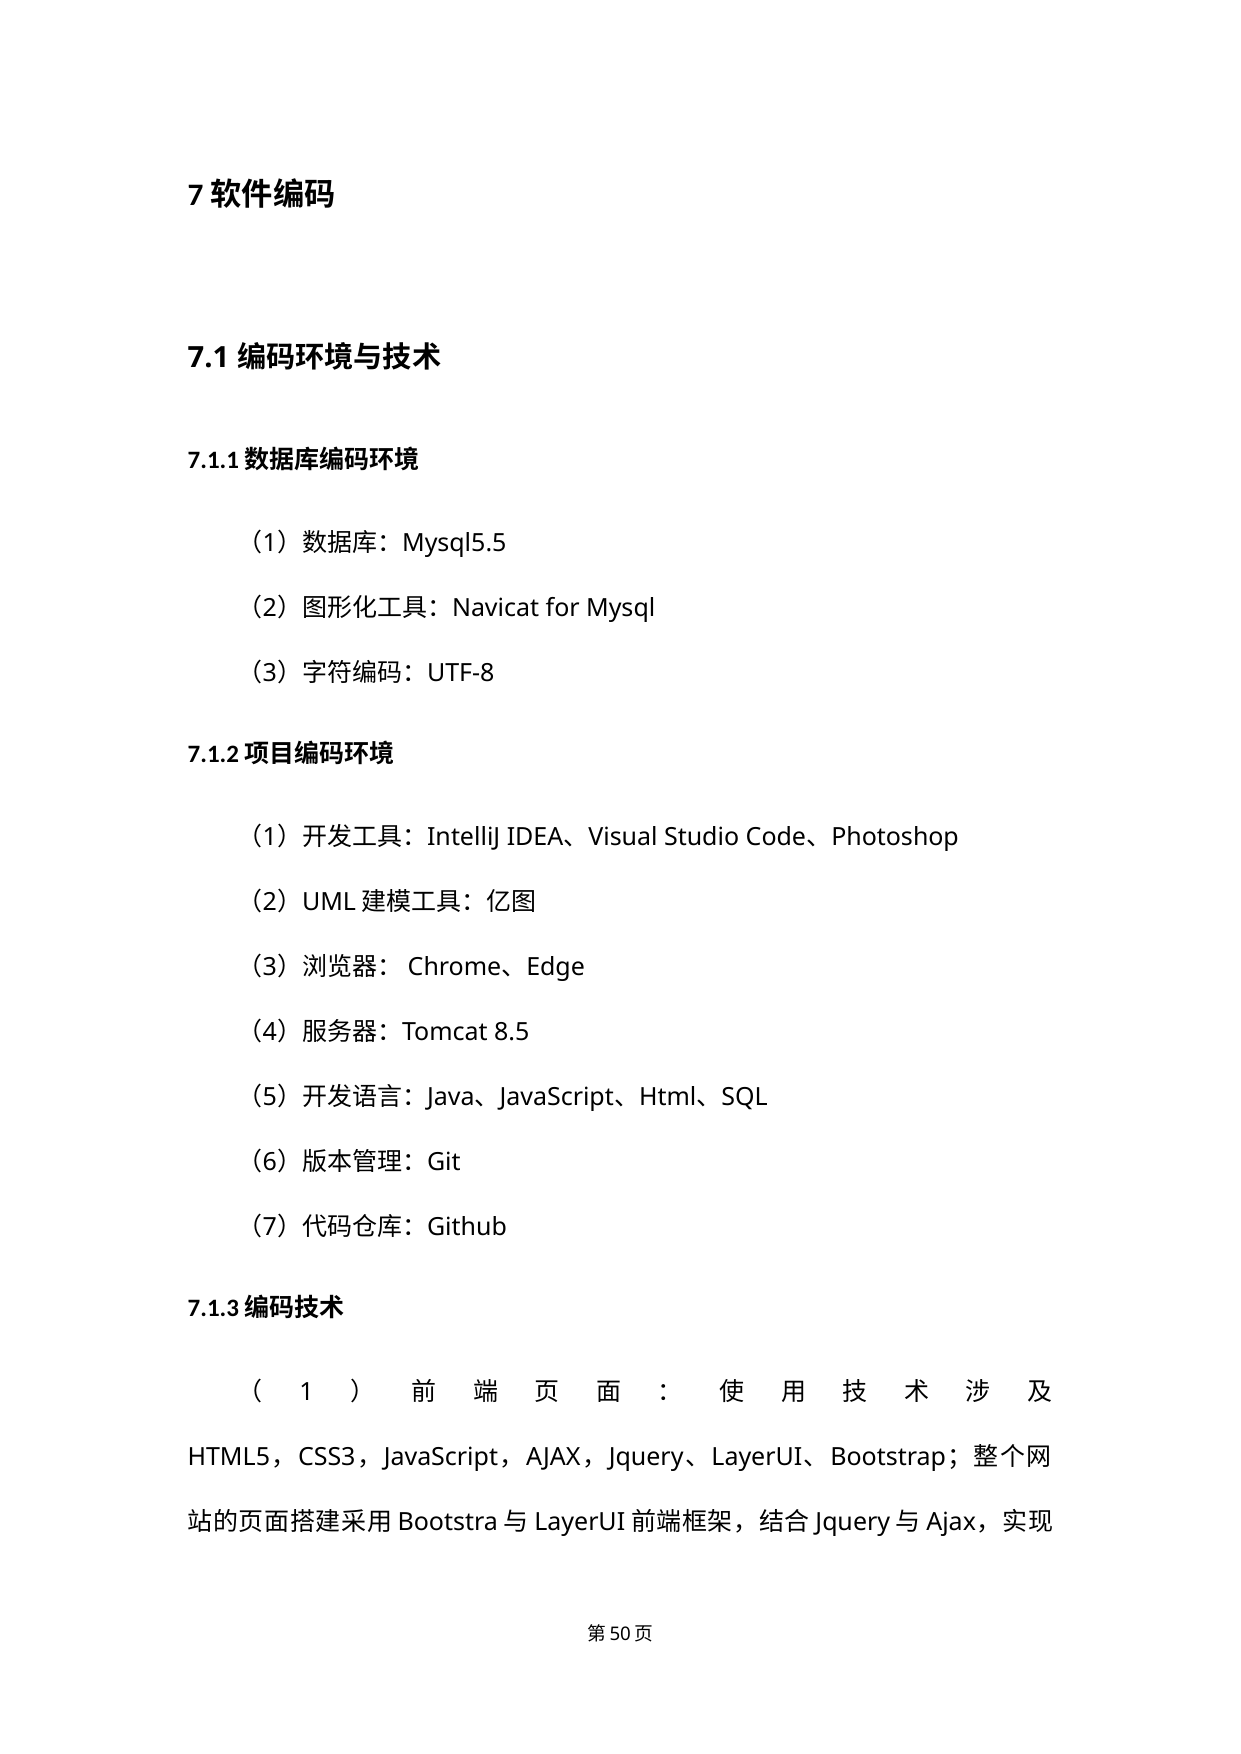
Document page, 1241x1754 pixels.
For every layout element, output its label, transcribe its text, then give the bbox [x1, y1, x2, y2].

text （2）UML建模工具：亿图 [187, 867, 1053, 932]
text （3）浏览器： Chrome、Edge [187, 932, 1053, 997]
text 7.1.2 项目编码环境 [187, 719, 1053, 784]
text （4）服务器：Tomcat 8.5 [187, 997, 1053, 1062]
text 7.1.3 编码技术 [187, 1273, 1053, 1338]
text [187, 1357, 1053, 1552]
text （2）图形化工具：Navicat for Mysql [187, 573, 1053, 638]
text （1）数据库：Mysql5.5 [187, 508, 1053, 573]
text （5）开发语言：Java、JavaScript、Html、SQL [187, 1062, 1053, 1127]
text 7 软件编码 [187, 159, 1053, 224]
title 7.1 编码环境与技术 [187, 322, 1053, 387]
text （7）代码仓库：Github [187, 1192, 1053, 1257]
text （6）版本管理：Git [187, 1127, 1053, 1192]
text （3）字符编码：UTF-8 [187, 638, 1053, 703]
text （1）开发工具：IntelliJ IDEA、Visual Studio Code、Photoshop [187, 802, 1053, 867]
text 7.1.1 数据库编码环境 [187, 425, 1053, 490]
